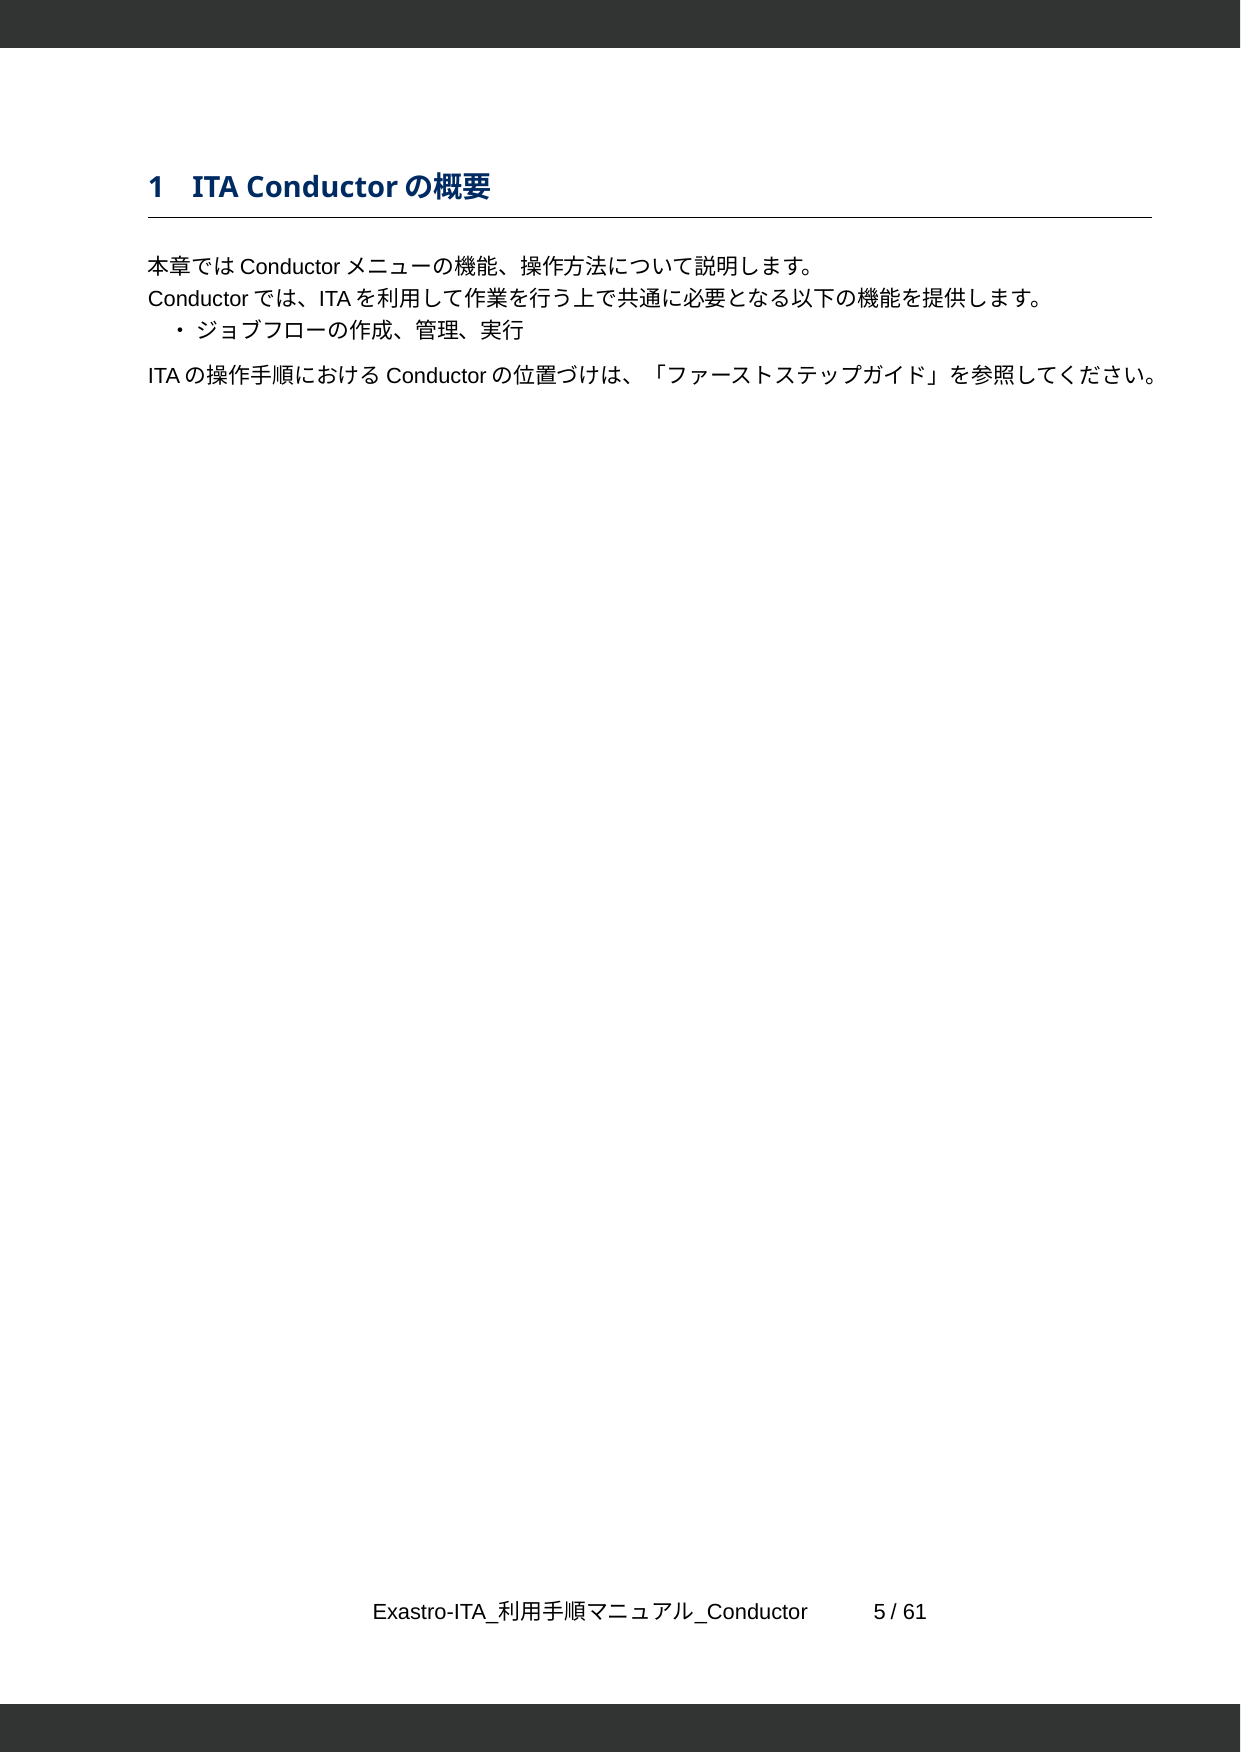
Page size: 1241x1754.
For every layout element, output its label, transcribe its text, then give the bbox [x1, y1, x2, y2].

text ITAの操作手順におけるConductorの位置づけは、「ファーストステップガイド」を参照してください。 [148, 344, 1152, 404]
text ・ ジョブフローの作成、管理、実行 [148, 313, 1152, 344]
subtitle ITA Conductorの概要 [148, 155, 1152, 217]
picture [0, 1704, 1241, 1752]
text 本章ではConductorメニューの機能、操作方法について説明します。 Conductorでは、ITAを利用して作業を行う上で共通に必要となる以下の機能を提供します。 [148, 249, 1152, 313]
picture [0, 0, 1241, 48]
